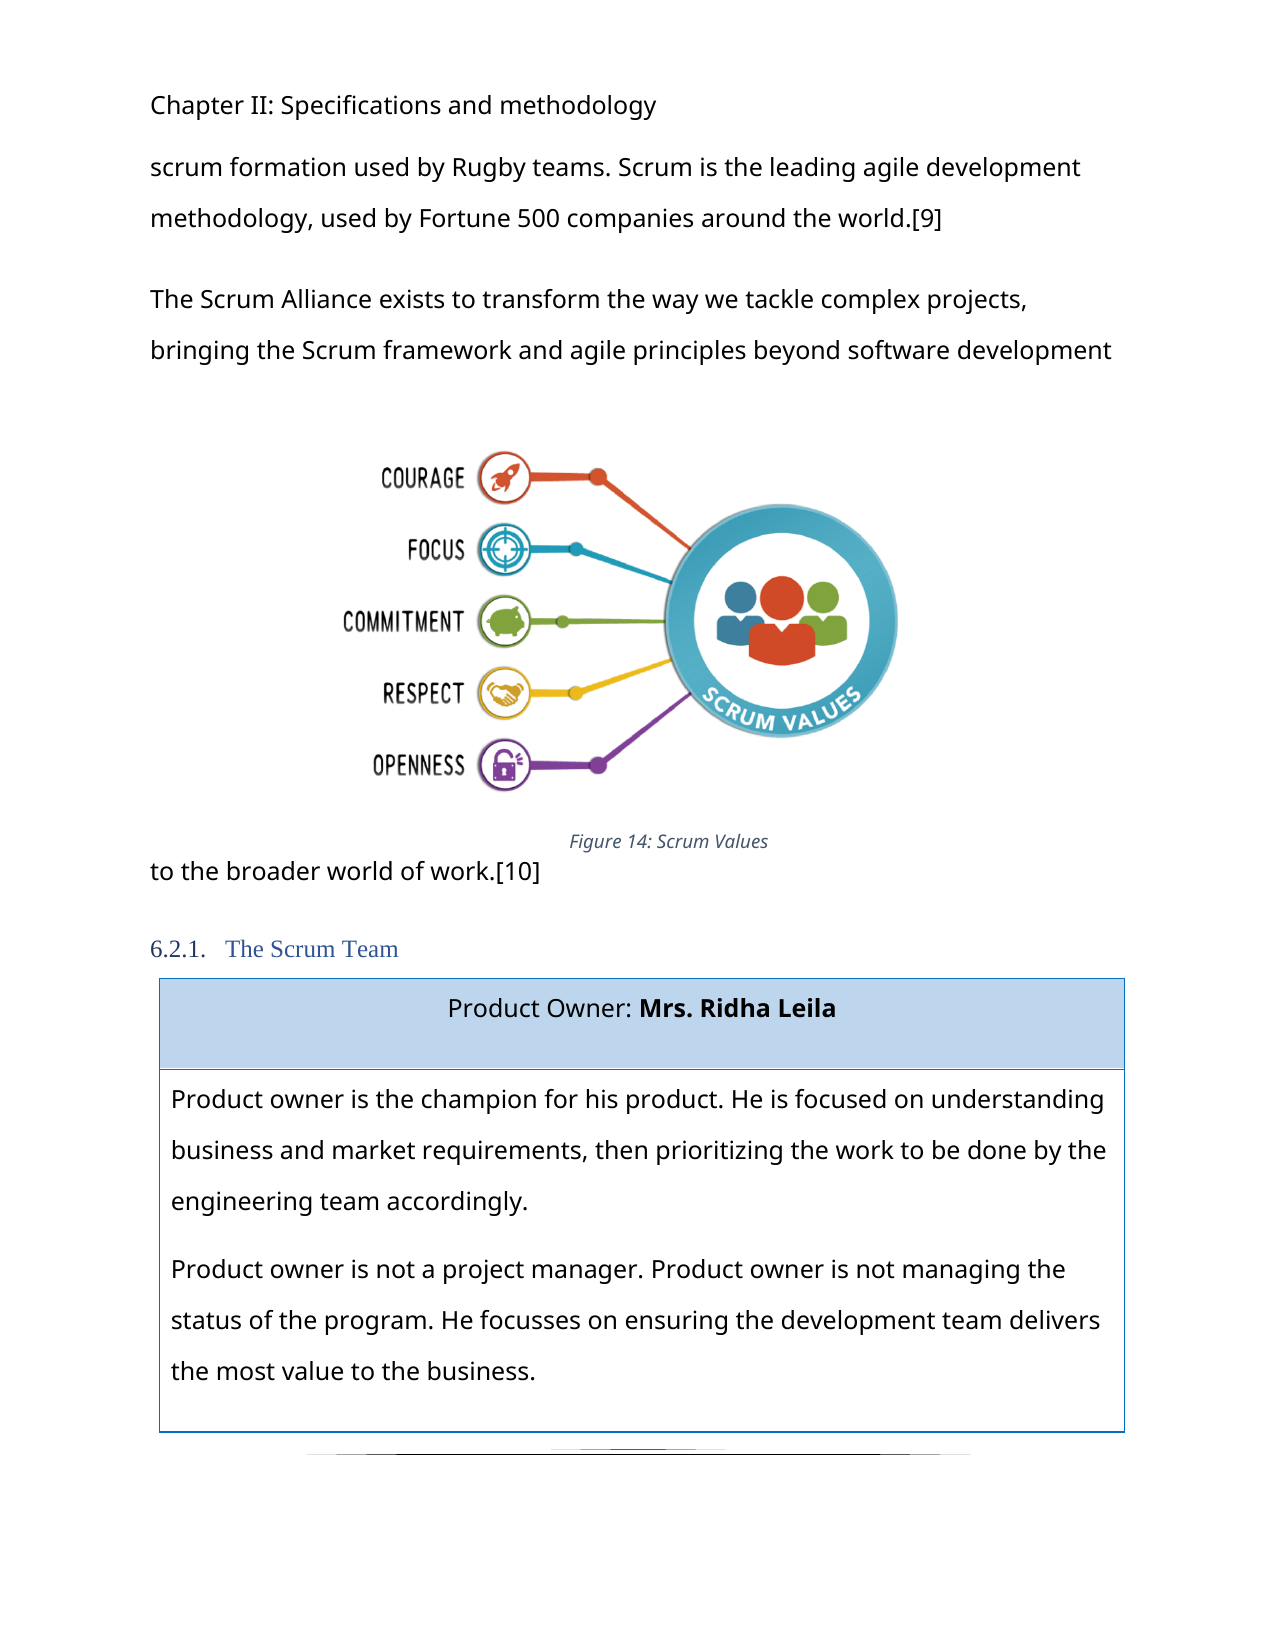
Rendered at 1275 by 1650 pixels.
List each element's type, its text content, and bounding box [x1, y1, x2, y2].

table_cell Product owner is the champion for his product. He is focused on understanding business and market requirements, then prioritizing the work to be done by the engineering team accordingly. Product owner is not a project manager. Product owner is not managing the status of the program. He focusses on ensuring the development team delivers the most value to the business. [160, 1070, 1124, 1431]
picture [334, 406, 909, 816]
table_header Product Owner: Mrs. Ridha Leila [160, 979, 1124, 1068]
subtitle The Scrum Team [150, 934, 1125, 963]
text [150, 150, 1125, 235]
